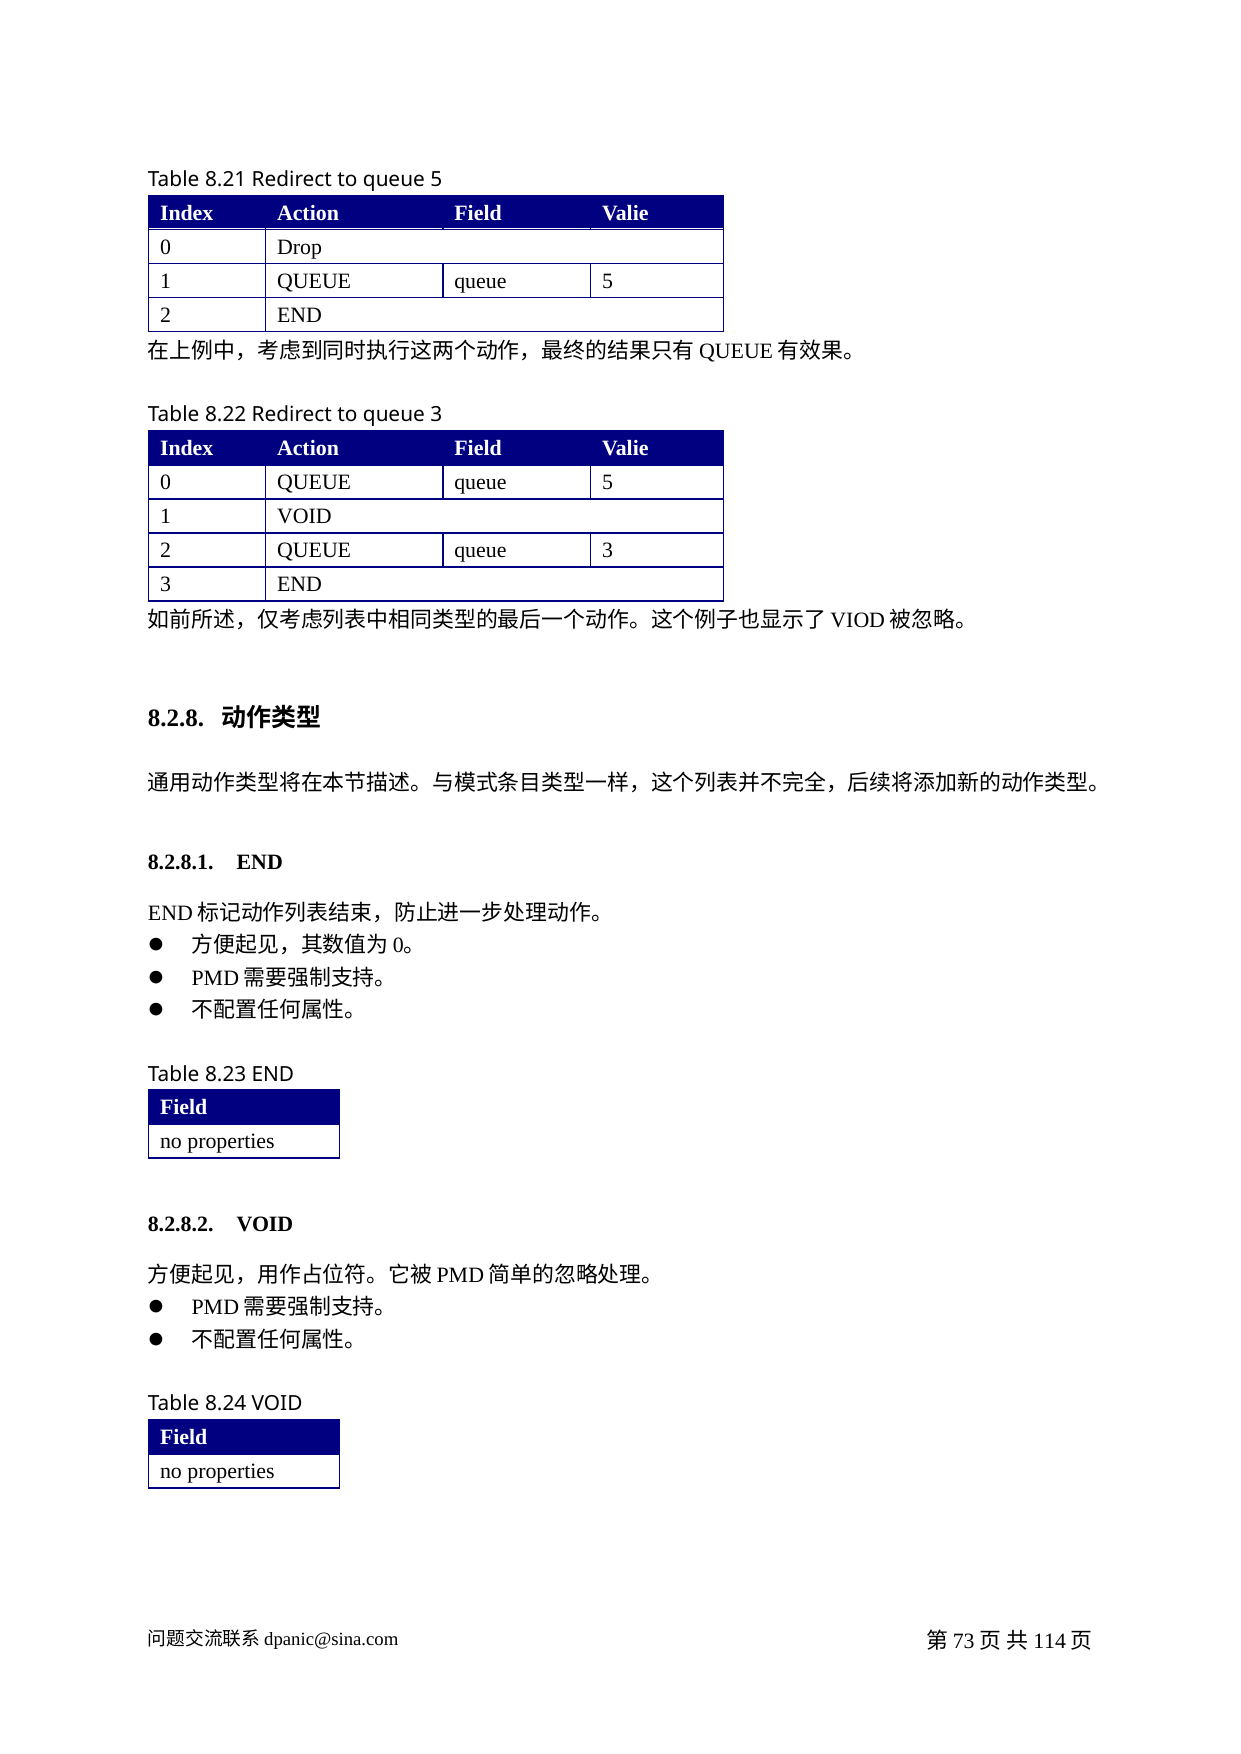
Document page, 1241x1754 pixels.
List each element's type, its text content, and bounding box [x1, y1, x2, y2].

table_cell 0 [149, 466, 265, 498]
list 方便起见，其数值为0。 [148, 927, 1092, 959]
table_header Action [266, 196, 442, 228]
table_cell no properties [149, 1125, 339, 1157]
list PMD需要强制支持。 [148, 1289, 1092, 1321]
table_cell END [266, 568, 723, 600]
list PMD需要强制支持。 [148, 959, 1092, 992]
subtitle 动作类型 [148, 683, 1092, 748]
table_header Field [149, 1091, 339, 1123]
table_cell queue [444, 264, 590, 297]
subtitle END [148, 845, 1092, 878]
text END标记动作列表结束，防止进一步处理动作。 [148, 894, 1092, 927]
list 不配置任何属性。 [148, 992, 1092, 1024]
text 通用动作类型将在本节描述。与模式条目类型一样，这个列表并不完全，后续将添加新的动作类型。 [148, 764, 1092, 797]
table_header Field [444, 196, 590, 228]
table_header Index [149, 196, 265, 228]
table_cell VOID [266, 500, 723, 532]
table_cell no properties [149, 1455, 339, 1487]
table_header Field [149, 1421, 339, 1453]
table_header Field [444, 431, 590, 464]
table_cell 1 [149, 500, 265, 532]
table_cell 0 [149, 230, 265, 263]
table_cell queue [444, 466, 590, 498]
table_cell QUEUE [266, 466, 442, 498]
table_cell 1 [149, 264, 265, 297]
table_cell QUEUE [266, 264, 442, 297]
table_header Valie [591, 196, 723, 228]
text 如前所述，仅考虑列表中相同类型的最后一个动作。这个例子也显示了VIOD被忽略。 [148, 602, 1092, 634]
text 方便起见，用作占位符。它被PMD简单的忽略处理。 [148, 1256, 1092, 1289]
table_cell 2 [149, 534, 265, 566]
table_cell QUEUE [266, 534, 442, 566]
table_header Index [149, 431, 265, 464]
table_header Action [266, 431, 442, 464]
table_cell 2 [149, 298, 265, 331]
text 在上例中，考虑到同时执行这两个动作，最终的结果只有QUEUE有效果。 [148, 332, 1092, 365]
table_cell END [266, 298, 723, 331]
table_cell 3 [149, 568, 265, 600]
table_cell queue [444, 534, 590, 566]
table_cell Drop [266, 230, 723, 263]
table_cell 3 [591, 534, 723, 566]
table_header Valie [591, 431, 723, 464]
subtitle VOID [148, 1208, 1092, 1240]
table_cell 5 [591, 264, 723, 297]
list 不配置任何属性。 [148, 1321, 1092, 1354]
table_cell 5 [591, 466, 723, 498]
